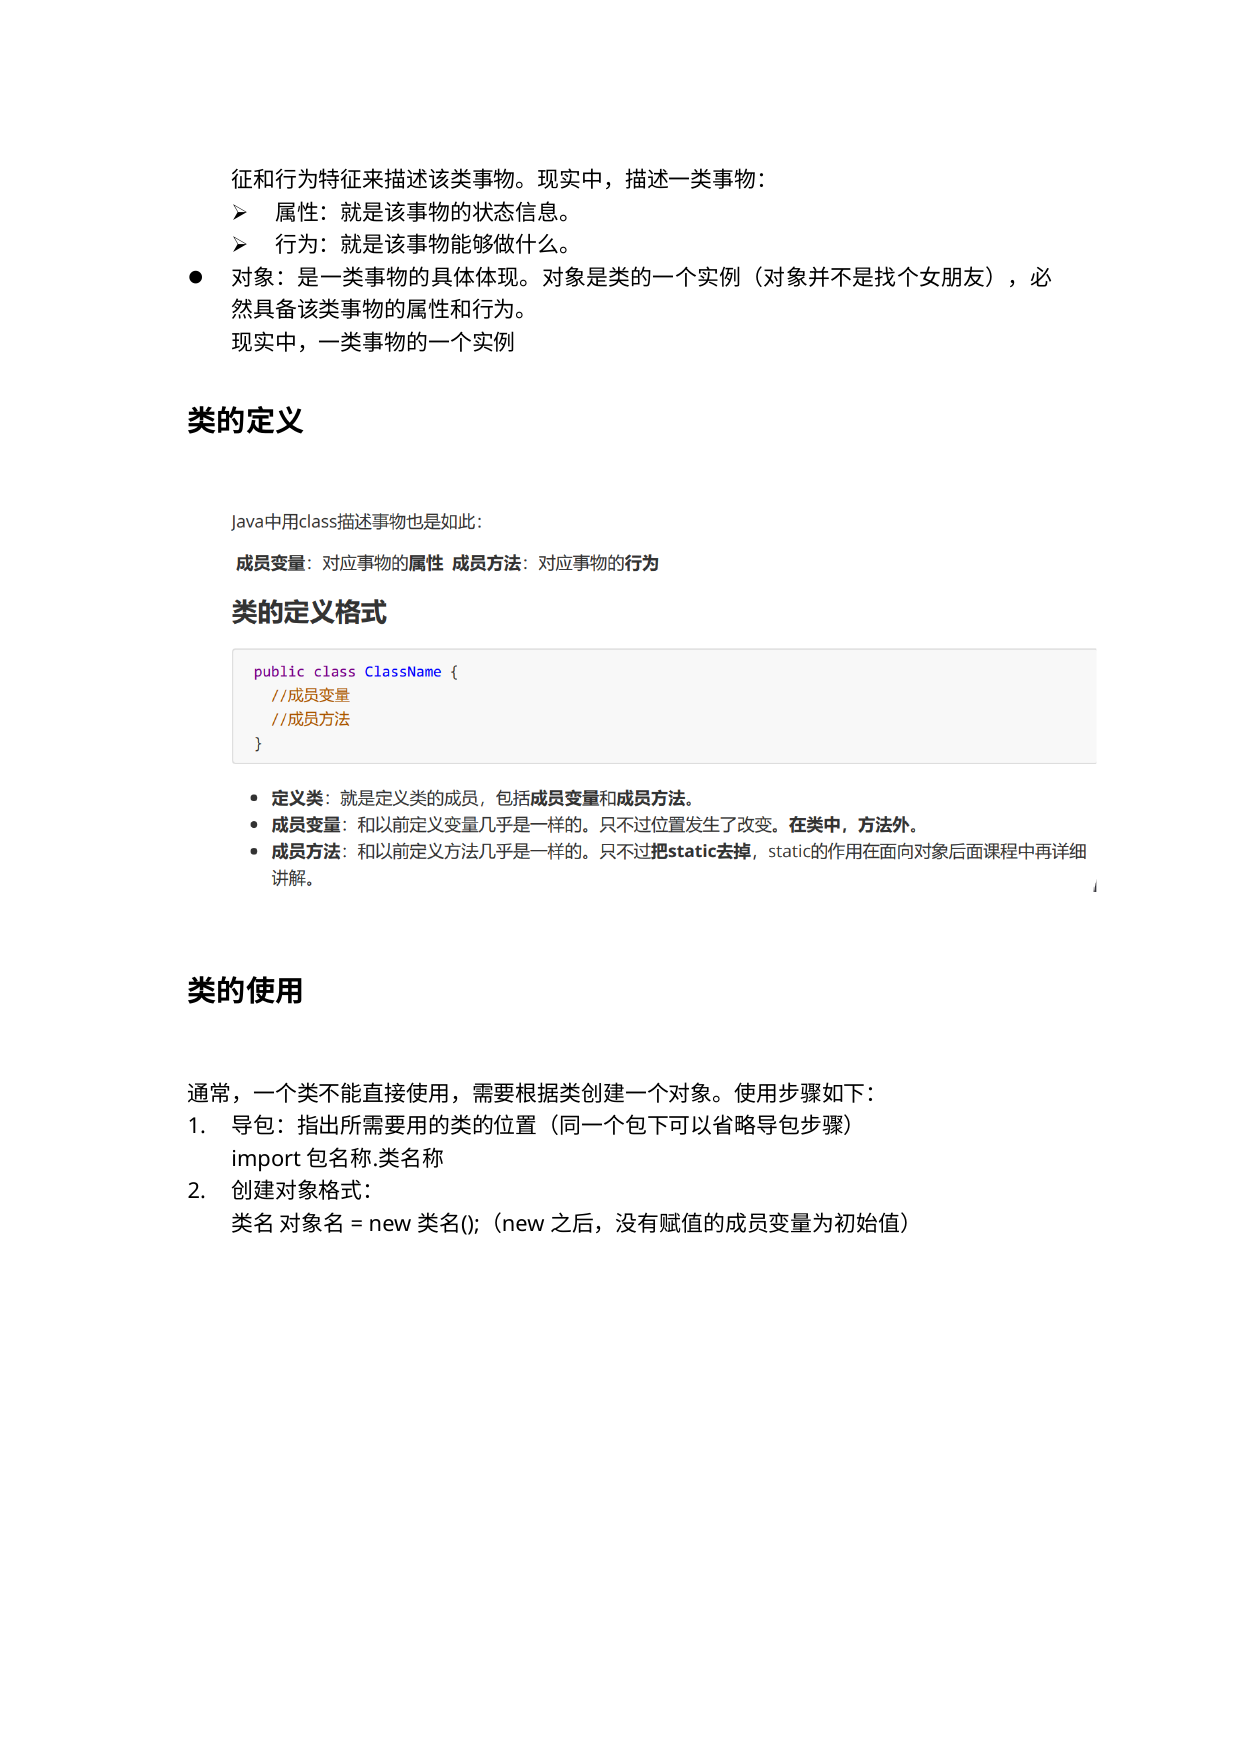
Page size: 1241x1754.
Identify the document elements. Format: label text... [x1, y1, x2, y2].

subtitle 类的定义 [187, 386, 1053, 451]
list 对象：是一类事物的具体体现。对象是类的一个实例（对象并不是找个女朋友），必然具备该类事物的属性和行为。 [187, 259, 1053, 324]
list 创建对象格式： [187, 1173, 1053, 1206]
subtitle 类的使用 [187, 957, 1053, 1022]
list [187, 162, 1053, 194]
list 属性：就是该事物的状态信息。 [231, 194, 1053, 227]
list 导包：指出所需要用的类的位置（同一个包下可以省略导包步骤） [187, 1108, 1053, 1141]
text 通常，一个类不能直接使用，需要根据类创建一个对象。使用步骤如下： [187, 1076, 1053, 1108]
list import 包名称.类名称 [231, 1141, 1053, 1173]
list 行为：就是该事物能够做什么。 [231, 227, 1053, 259]
picture [231, 505, 1097, 892]
text 类名 对象名 = new 类名();（new 之后，没有赋值的成员变量为初始值） [231, 1206, 1053, 1238]
list 现实中，一类事物的一个实例 [231, 324, 1053, 357]
